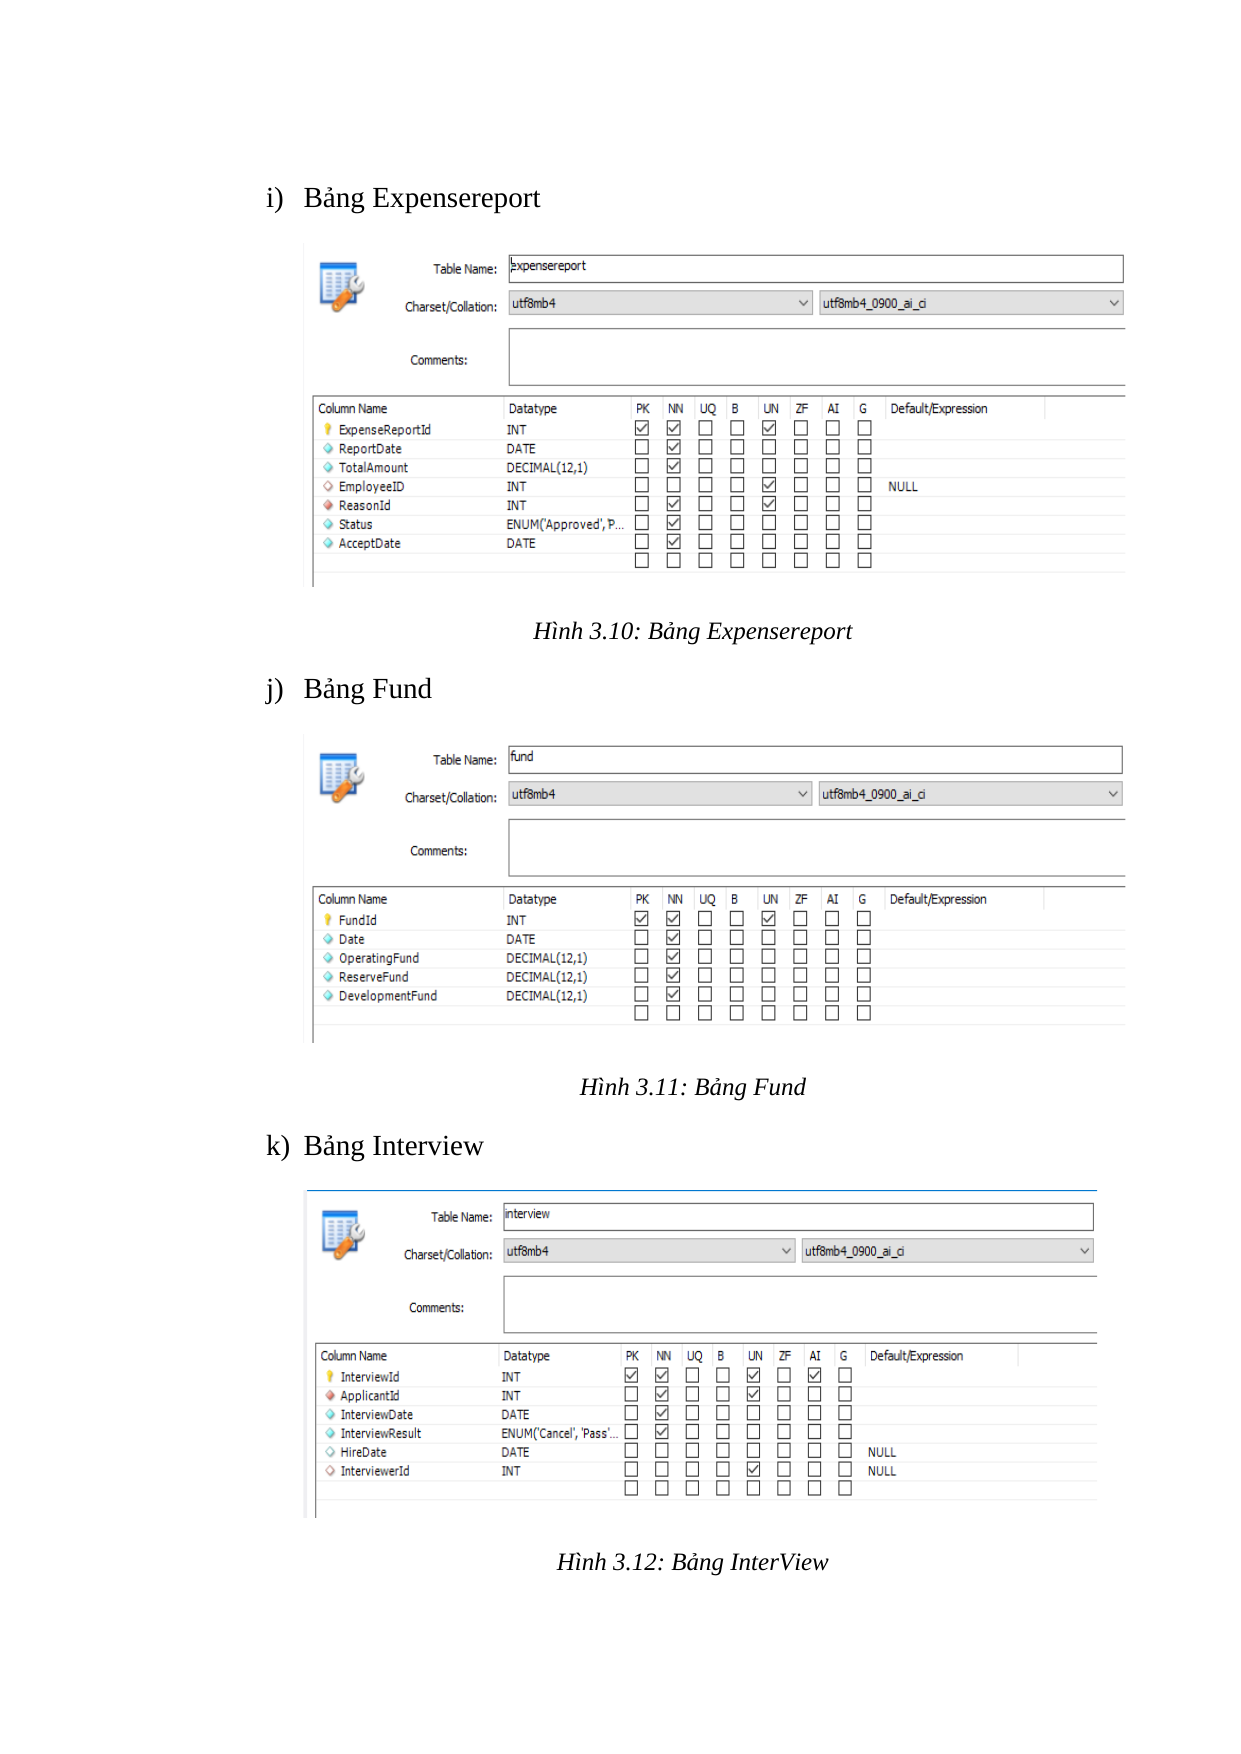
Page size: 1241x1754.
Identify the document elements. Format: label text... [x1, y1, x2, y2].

text Hình 3.: Bảng Expensereport [207, 616, 1122, 644]
picture [303, 1190, 1098, 1518]
text Hình 3.: Bảng Fund [207, 1072, 1122, 1101]
list Bảng Interview [266, 1128, 1122, 1161]
text Hình 3.: Bảng InterView [207, 1547, 1122, 1576]
list Bảng Fund [266, 671, 1122, 705]
picture [303, 734, 1126, 1043]
list Bảng Expensereport [266, 180, 1122, 214]
picture [303, 243, 1126, 587]
